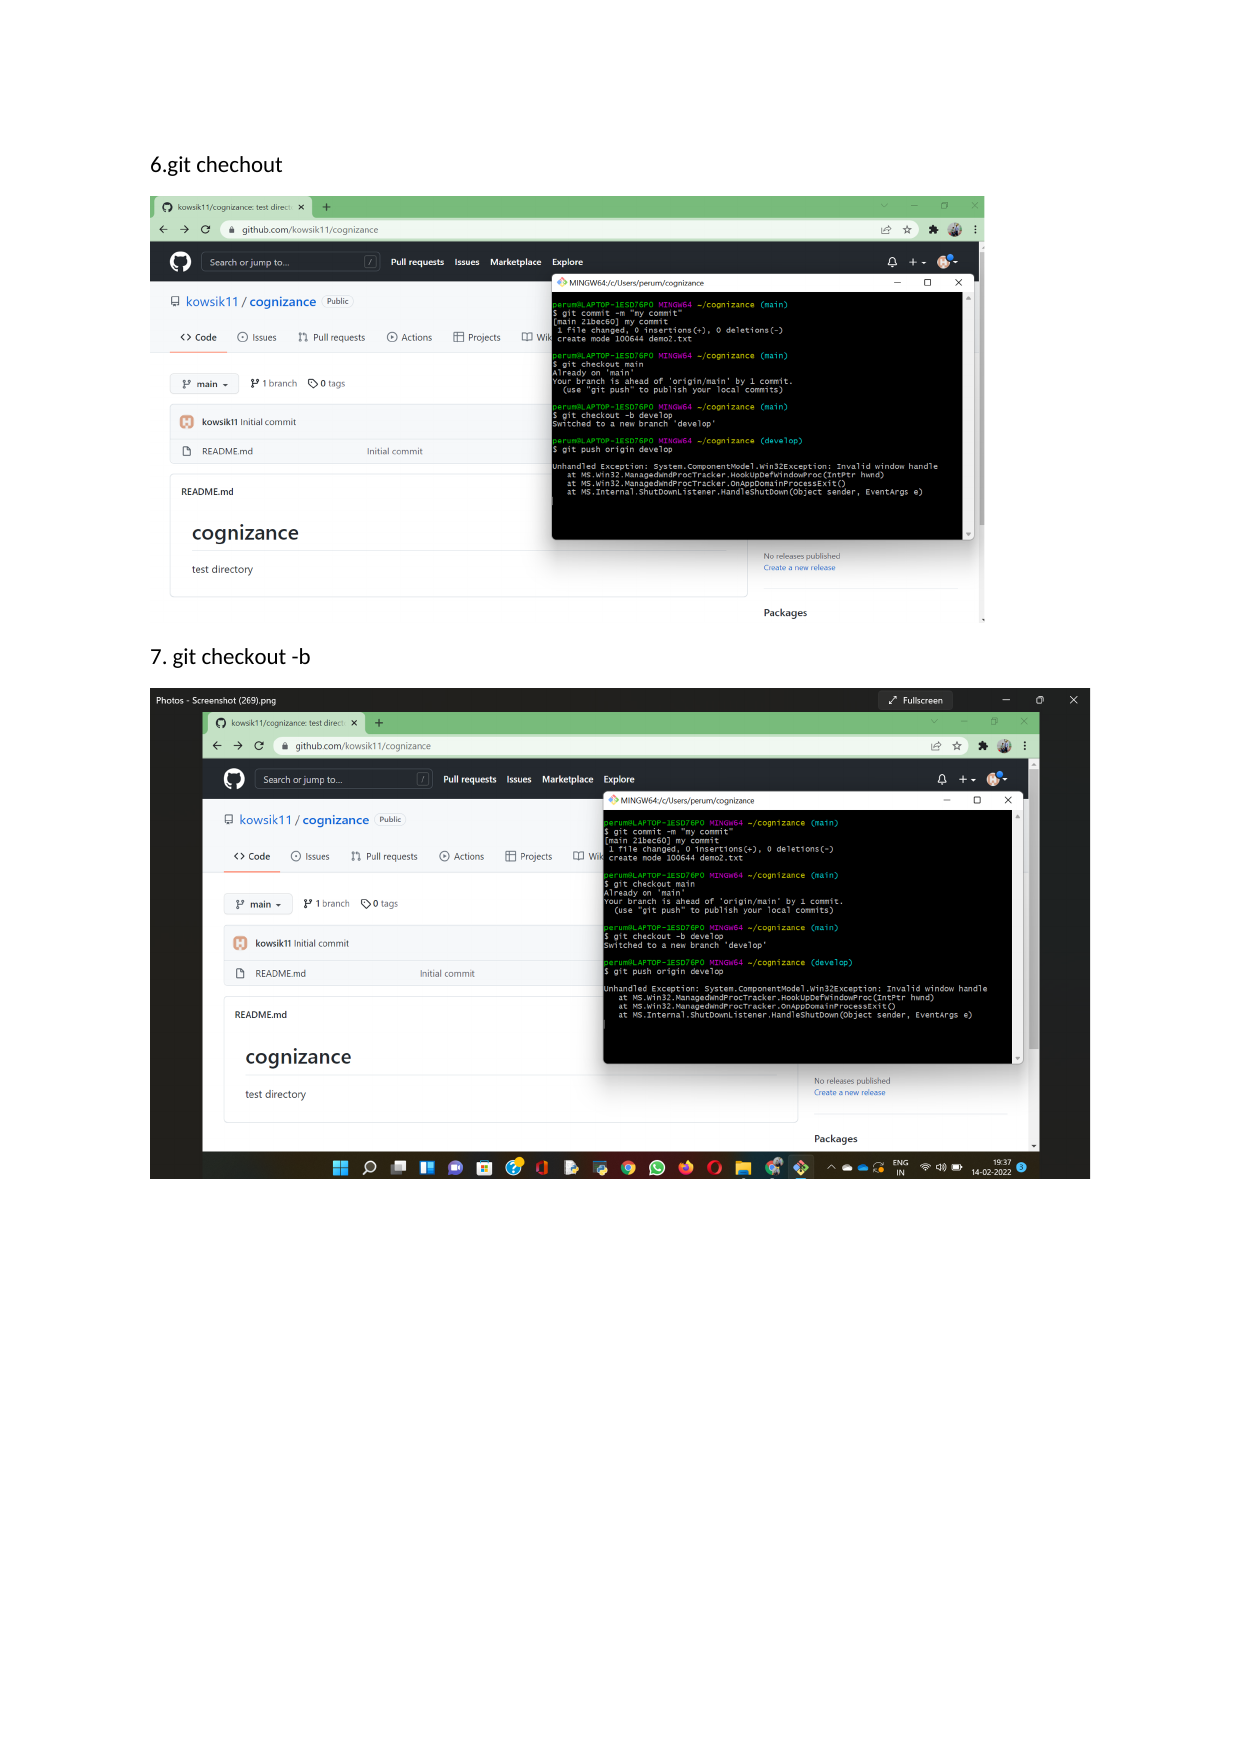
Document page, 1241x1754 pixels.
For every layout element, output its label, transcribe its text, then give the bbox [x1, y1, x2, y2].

picture [150, 196, 985, 623]
text 7. git checkout -b [150, 642, 1090, 670]
picture [150, 688, 1091, 1179]
text 6.git chechout [150, 150, 1090, 178]
